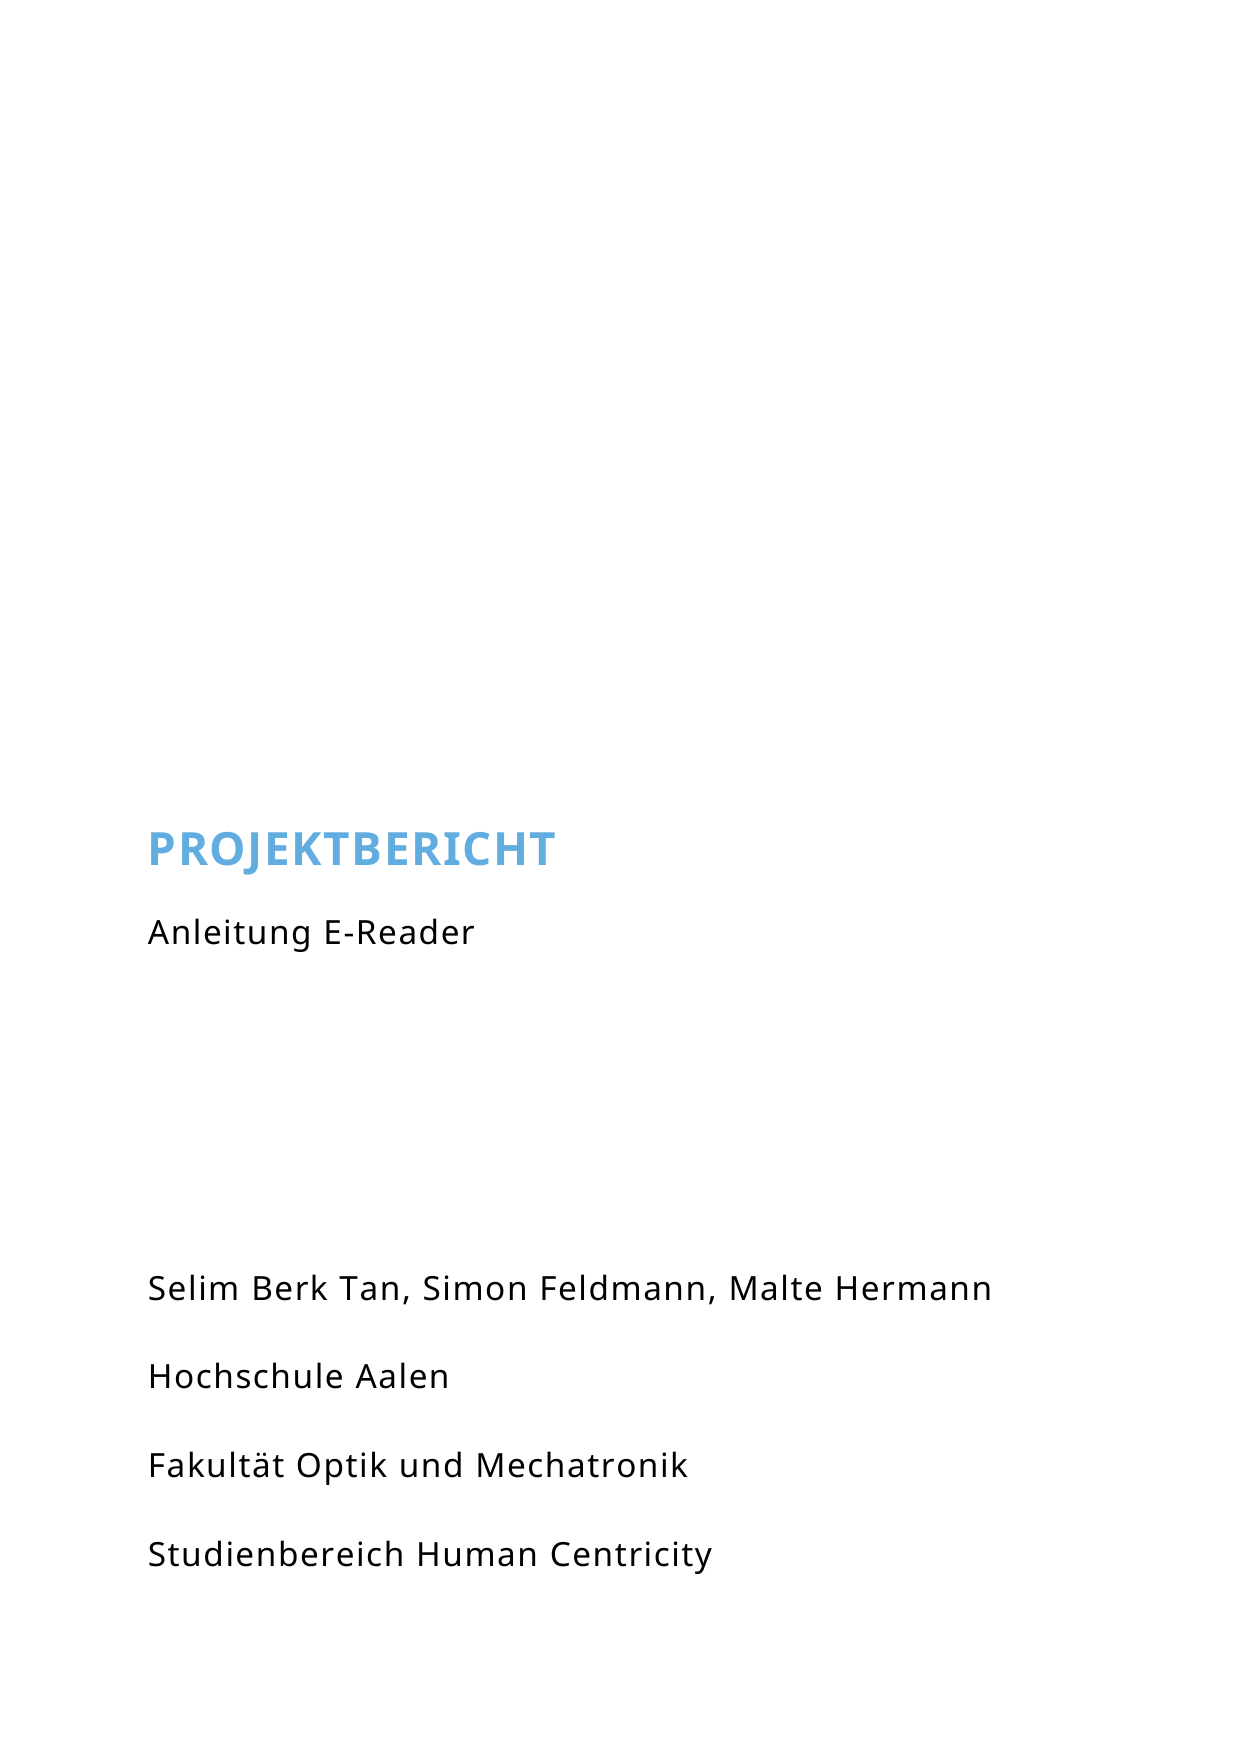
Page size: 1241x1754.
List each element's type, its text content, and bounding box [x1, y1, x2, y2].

text Selim Berk Tan, Simon Feldmann, Malte Hermann [148, 1264, 1093, 1310]
text Anleitung E-Reader [148, 908, 1093, 954]
text Projektbericht [148, 816, 1093, 878]
text Hochschule Aalen [148, 1353, 1093, 1399]
text Studienbereich Human Centricity [148, 1531, 1093, 1577]
text Fakultät Optik und Mechatronik [148, 1442, 1093, 1488]
